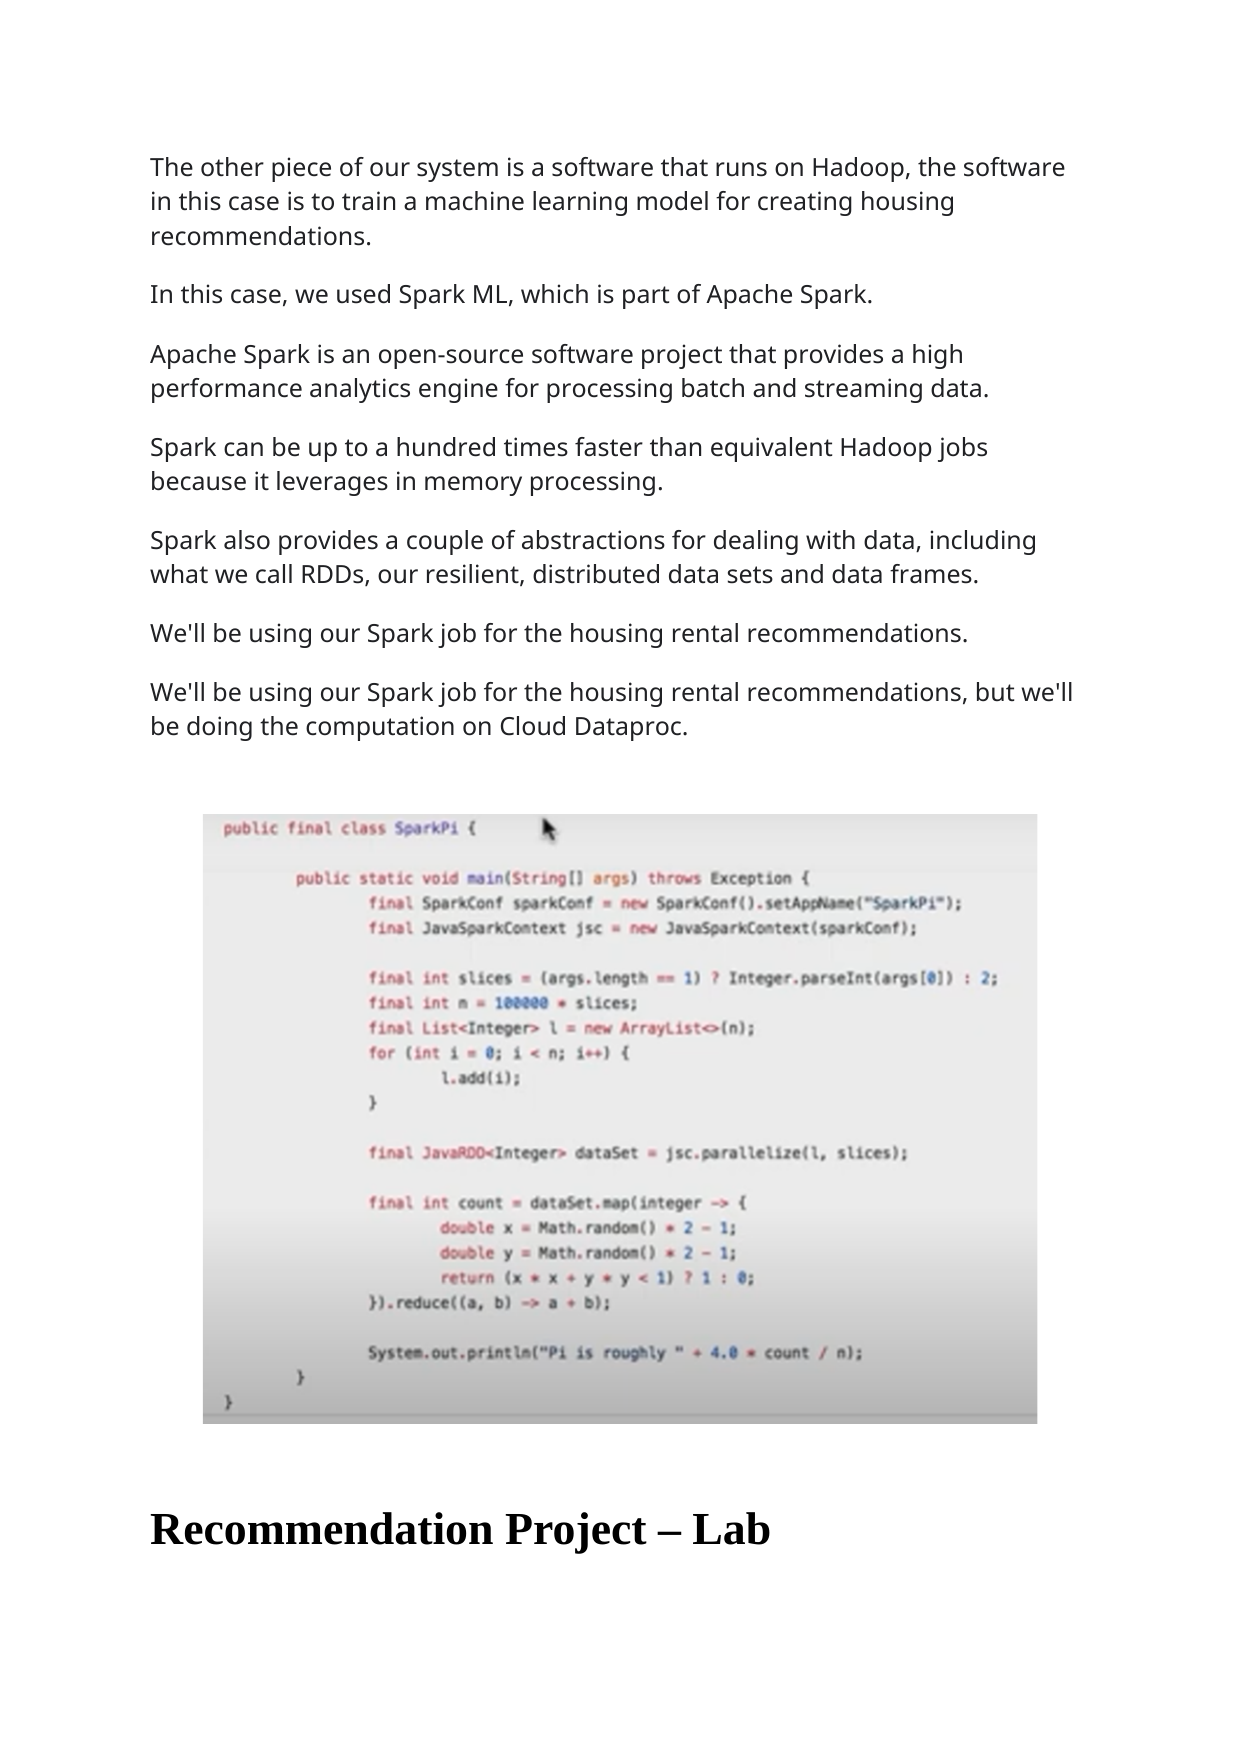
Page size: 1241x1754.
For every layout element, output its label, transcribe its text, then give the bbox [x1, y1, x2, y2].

subtitle Recommendation Project – Lab [150, 1501, 1090, 1554]
text We'll be using our Spark job for the housing rental recommendations, but we'll be doing the computation on Cloud Dataproc. [150, 675, 1090, 743]
picture [202, 814, 1038, 1424]
text Apache Spark is an open-source software project that provides a high performance analytics engine for processing batch and streaming data. [150, 336, 1090, 404]
text We'll be using our Spark job for the housing rental recommendations. [150, 616, 1090, 650]
text Spark also provides a couple of abstractions for dealing with data, including what we call RDDs, our resilient, distributed data sets and data frames. [150, 522, 1090, 591]
text The other piece of our system is a software that runs on Hadoop, the software in this case is to train a machine learning model for creating housing recommendations. [150, 150, 1090, 252]
text In this case, we used Spark ML, which is part of Apache Spark. [150, 277, 1090, 311]
text Spark can be up to a hundred times faster than equivalent Hadoop jobs because it leverages in memory processing. [150, 429, 1090, 497]
